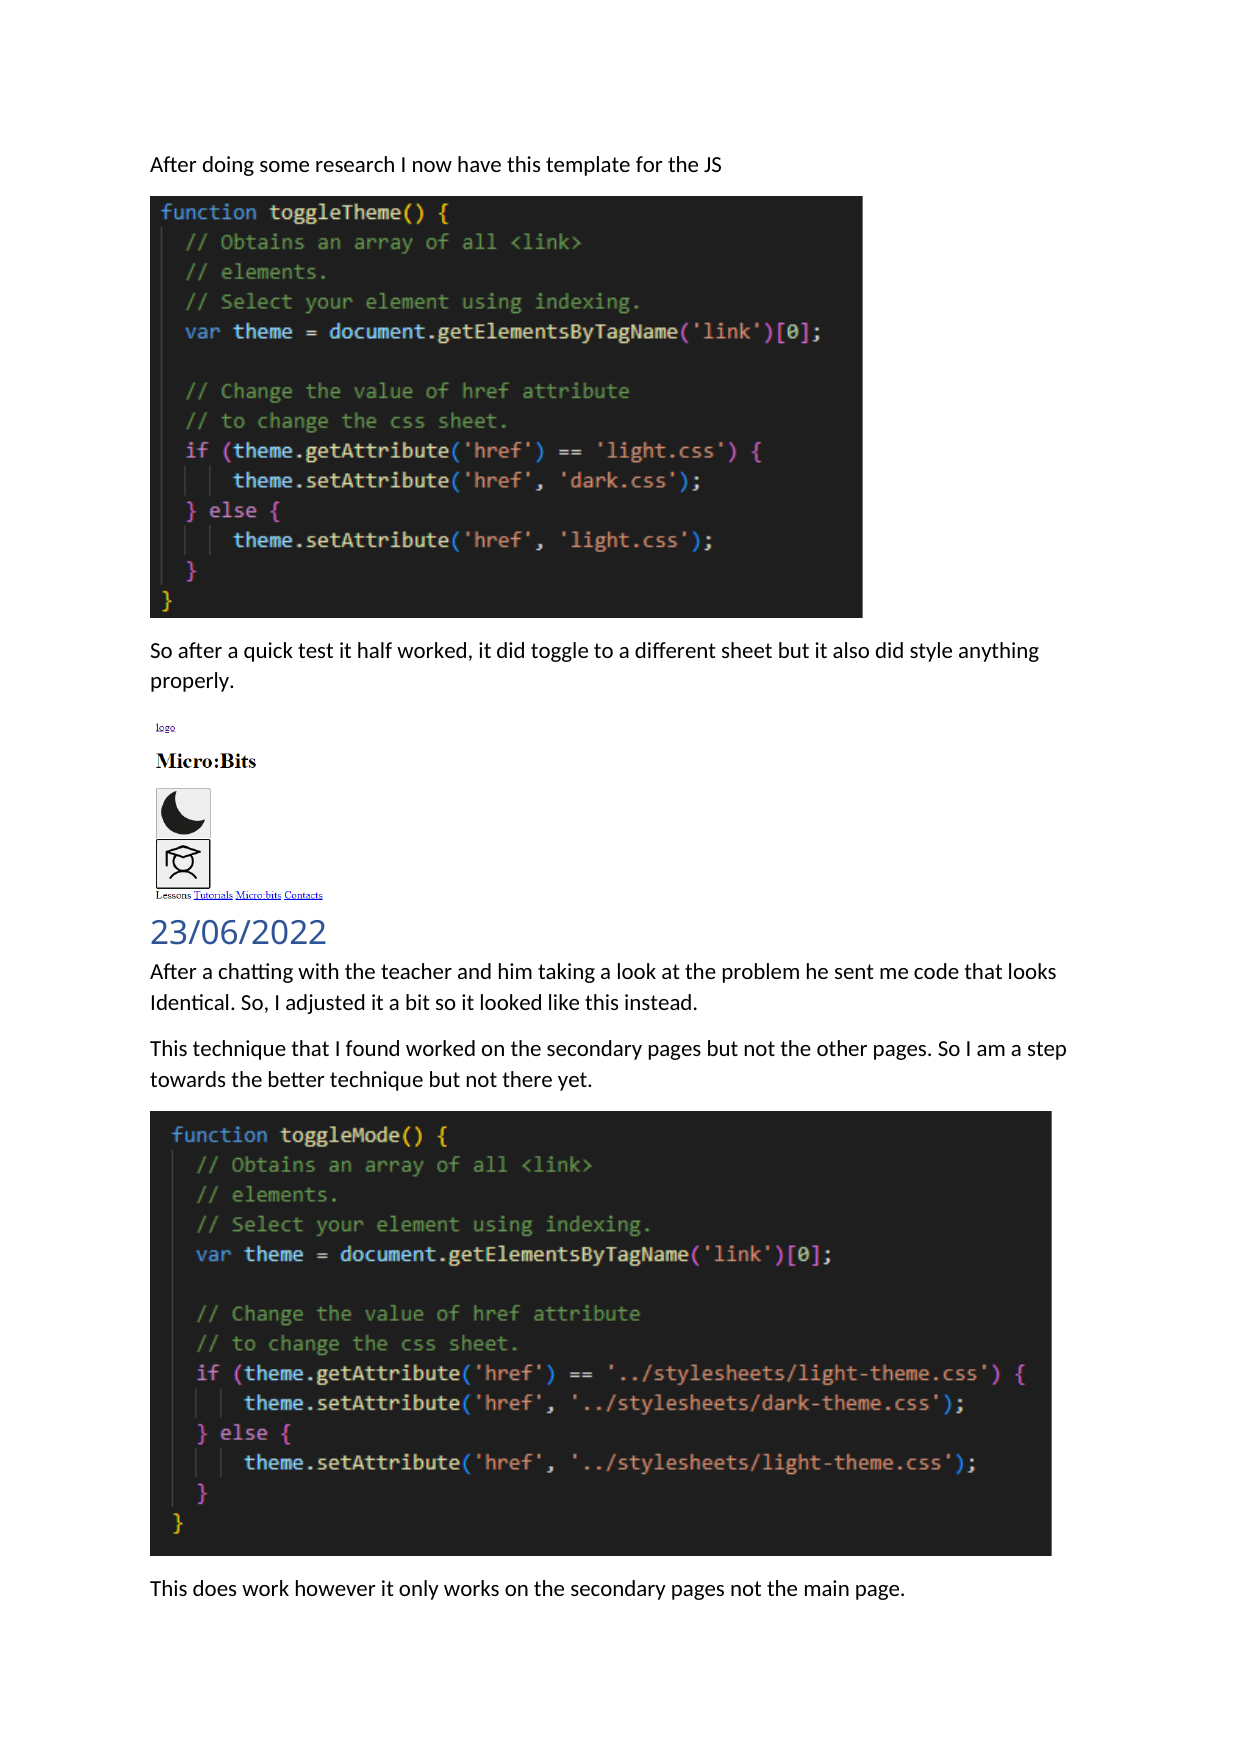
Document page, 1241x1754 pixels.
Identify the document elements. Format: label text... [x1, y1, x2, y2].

text This does work however it only works on the secondary pages not the main page. [150, 1574, 1090, 1602]
picture [150, 196, 863, 618]
subtitle 23/06/2022 [150, 905, 1090, 954]
text So after a quick test it half worked, it did toggle to a different sheet but it also did style anything properly. [150, 636, 1090, 694]
text After doing some research I now have this template for the JS [150, 150, 1090, 178]
picture [150, 721, 1091, 905]
picture [150, 1111, 1052, 1556]
text After a chatting with the teacher and him taking a look at the problem he sent me code that looks Identical. So, I adjusted it a bit so it looked like this instead. [150, 957, 1090, 1016]
text This technique that I found worked on the secondary pages but not the other pages. So I am a step towards the better technique but not there yet. [150, 1034, 1090, 1093]
